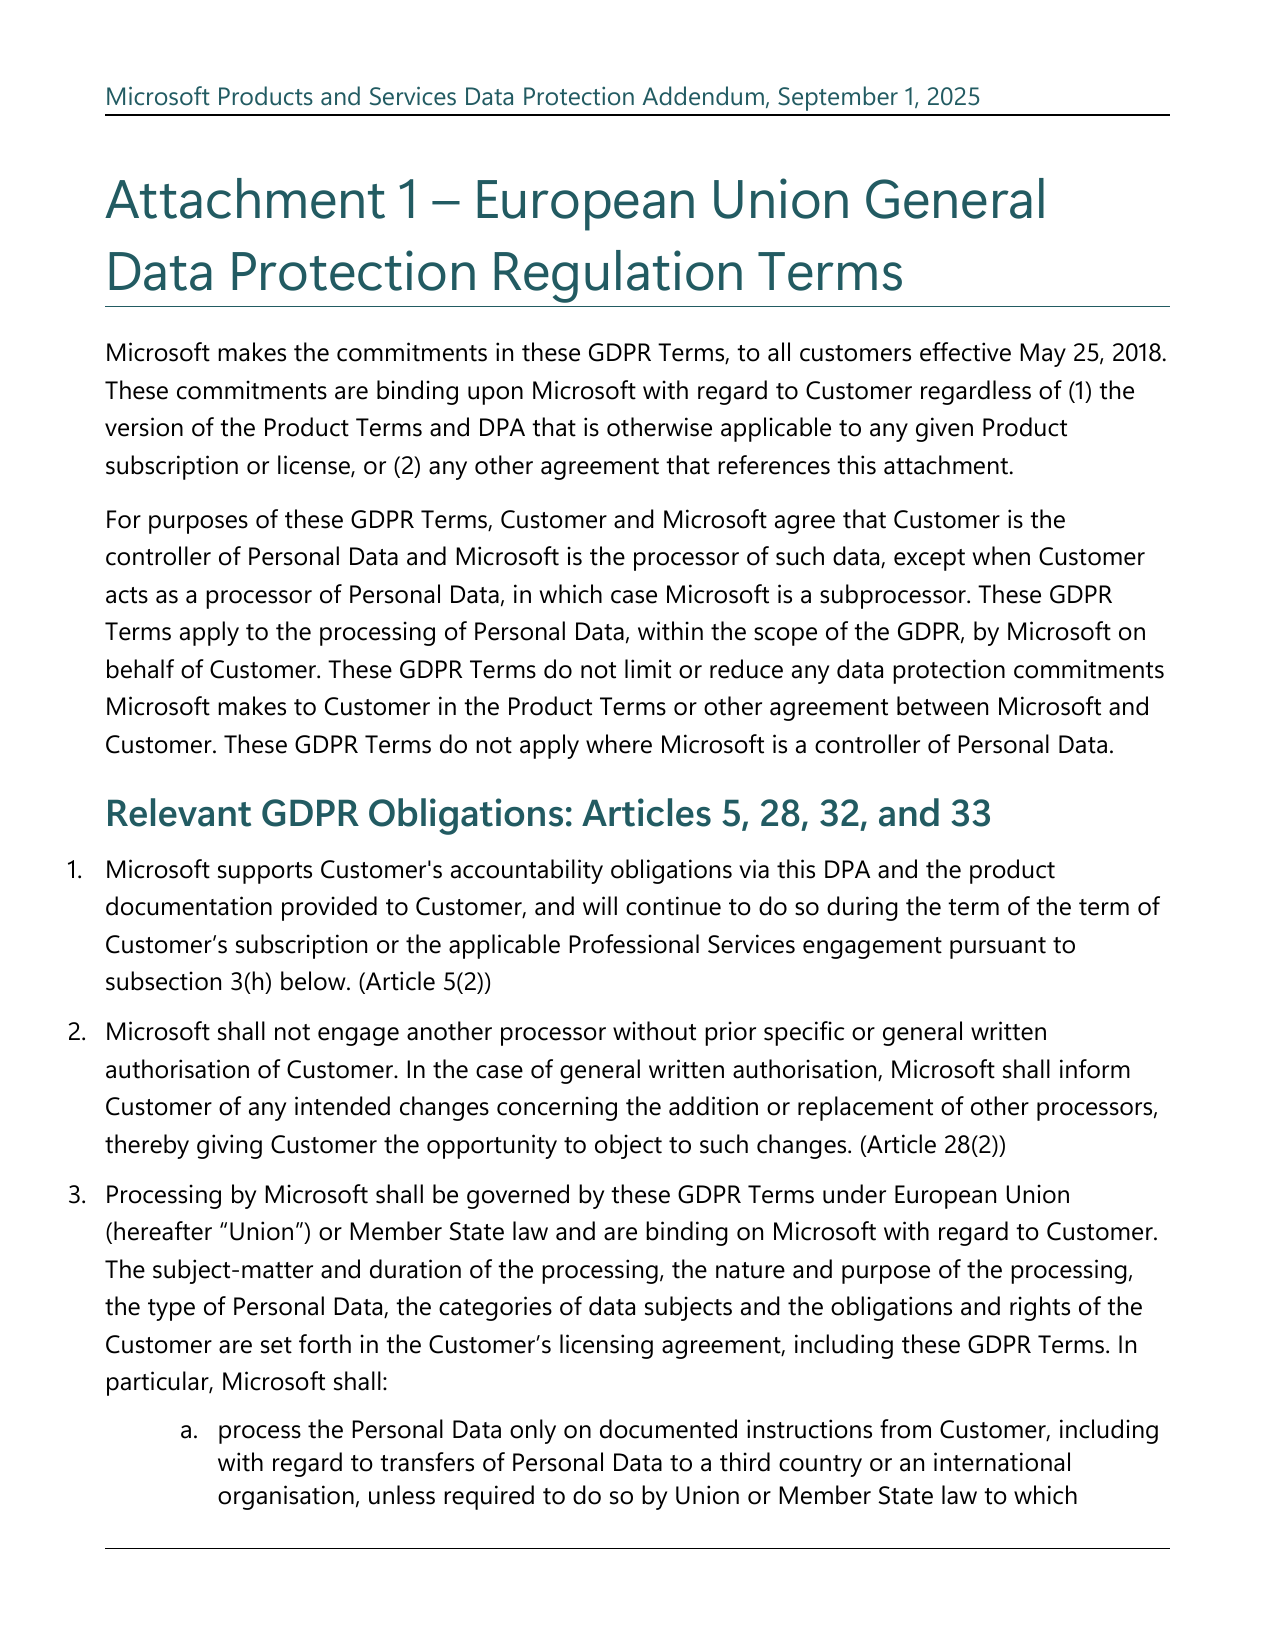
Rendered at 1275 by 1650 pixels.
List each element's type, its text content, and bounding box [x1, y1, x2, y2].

text For purposes of these GDPR Terms, Customer and Microsoft agree that Customer is the controller of Personal Data and Microsoft is the processor of such data, except when Customer acts as a processor of Personal Data, in which case Microsoft is a subprocessor. These GDPR Terms apply to the processing of Personal Data, within the scope of the GDPR, by Microsoft on behalf of Customer. These GDPR Terms do not limit or reduce any data protection commitments Microsoft makes to Customer in the Product Terms or other agreement between Microsoft and Customer. These GDPR Terms do not apply where Microsoft is a controller of Personal Data. [105, 498, 1170, 761]
list Microsoft shall not engage another processor without prior specific or general written authorisation of Customer. In the case of general written authorisation, Microsoft shall inform Customer of any intended changes concerning the addition or replacement of other processors, thereby giving Customer the opportunity to object to such changes. (Article 28(2)) [67, 1011, 1170, 1161]
list Microsoft supports Customer's accountability obligations via this DPA and the product documentation provided to Customer, and will continue to do so during the term of the term of Customer’s subscription or the applicable Professional Services engagement pursuant to subsection 3(h) below. (Article 5(2)) [67, 848, 1170, 998]
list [180, 1411, 1170, 1510]
subtitle Attachment 1 – European Union General Data Protection Regulation Terms [105, 159, 1170, 306]
list Processing by Microsoft shall be governed by these GDPR Terms under European Union (hereafter “Union”) or Member State law and are binding on Microsoft with regard to Customer. The subject-matter and duration of the processing, the nature and purpose of the processing, the type of Personal Data, the categories of data subjects and the obligations and rights of the Customer are set forth in the Customer’s licensing agreement, including these GDPR Terms. In particular, Microsoft shall: [67, 1173, 1170, 1398]
text Microsoft makes the commitments in these GDPR Terms, to all customers effective May 25, 2018. These commitments are binding upon Microsoft with regard to Customer regardless of (1) the version of the Product Terms and DPA that is otherwise applicable to any given Product subscription or license, or (2) any other agreement that references this attachment. [105, 332, 1170, 482]
subtitle Relevant GDPR Obligations: Articles 5, 28, 32, and 33 [105, 786, 1170, 836]
